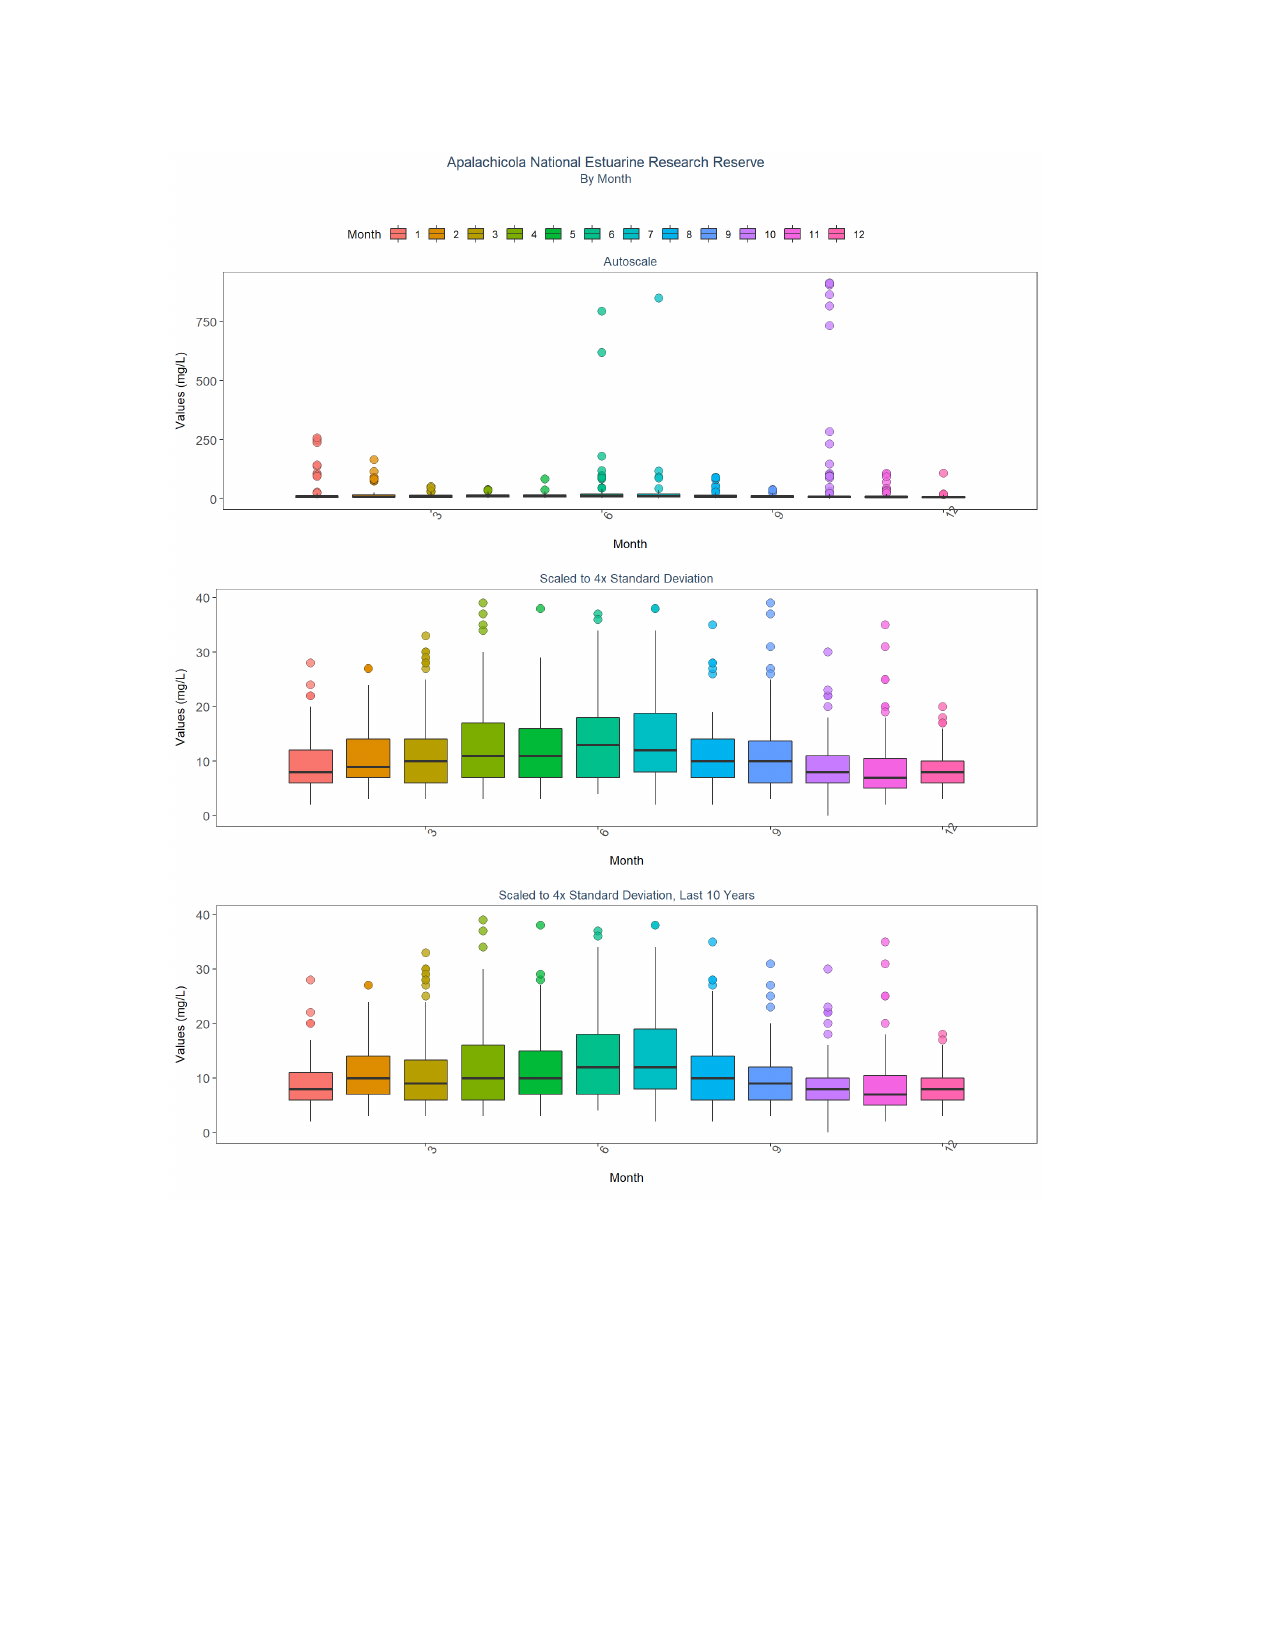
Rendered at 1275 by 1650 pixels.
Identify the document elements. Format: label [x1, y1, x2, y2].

picture [168, 150, 1044, 1200]
